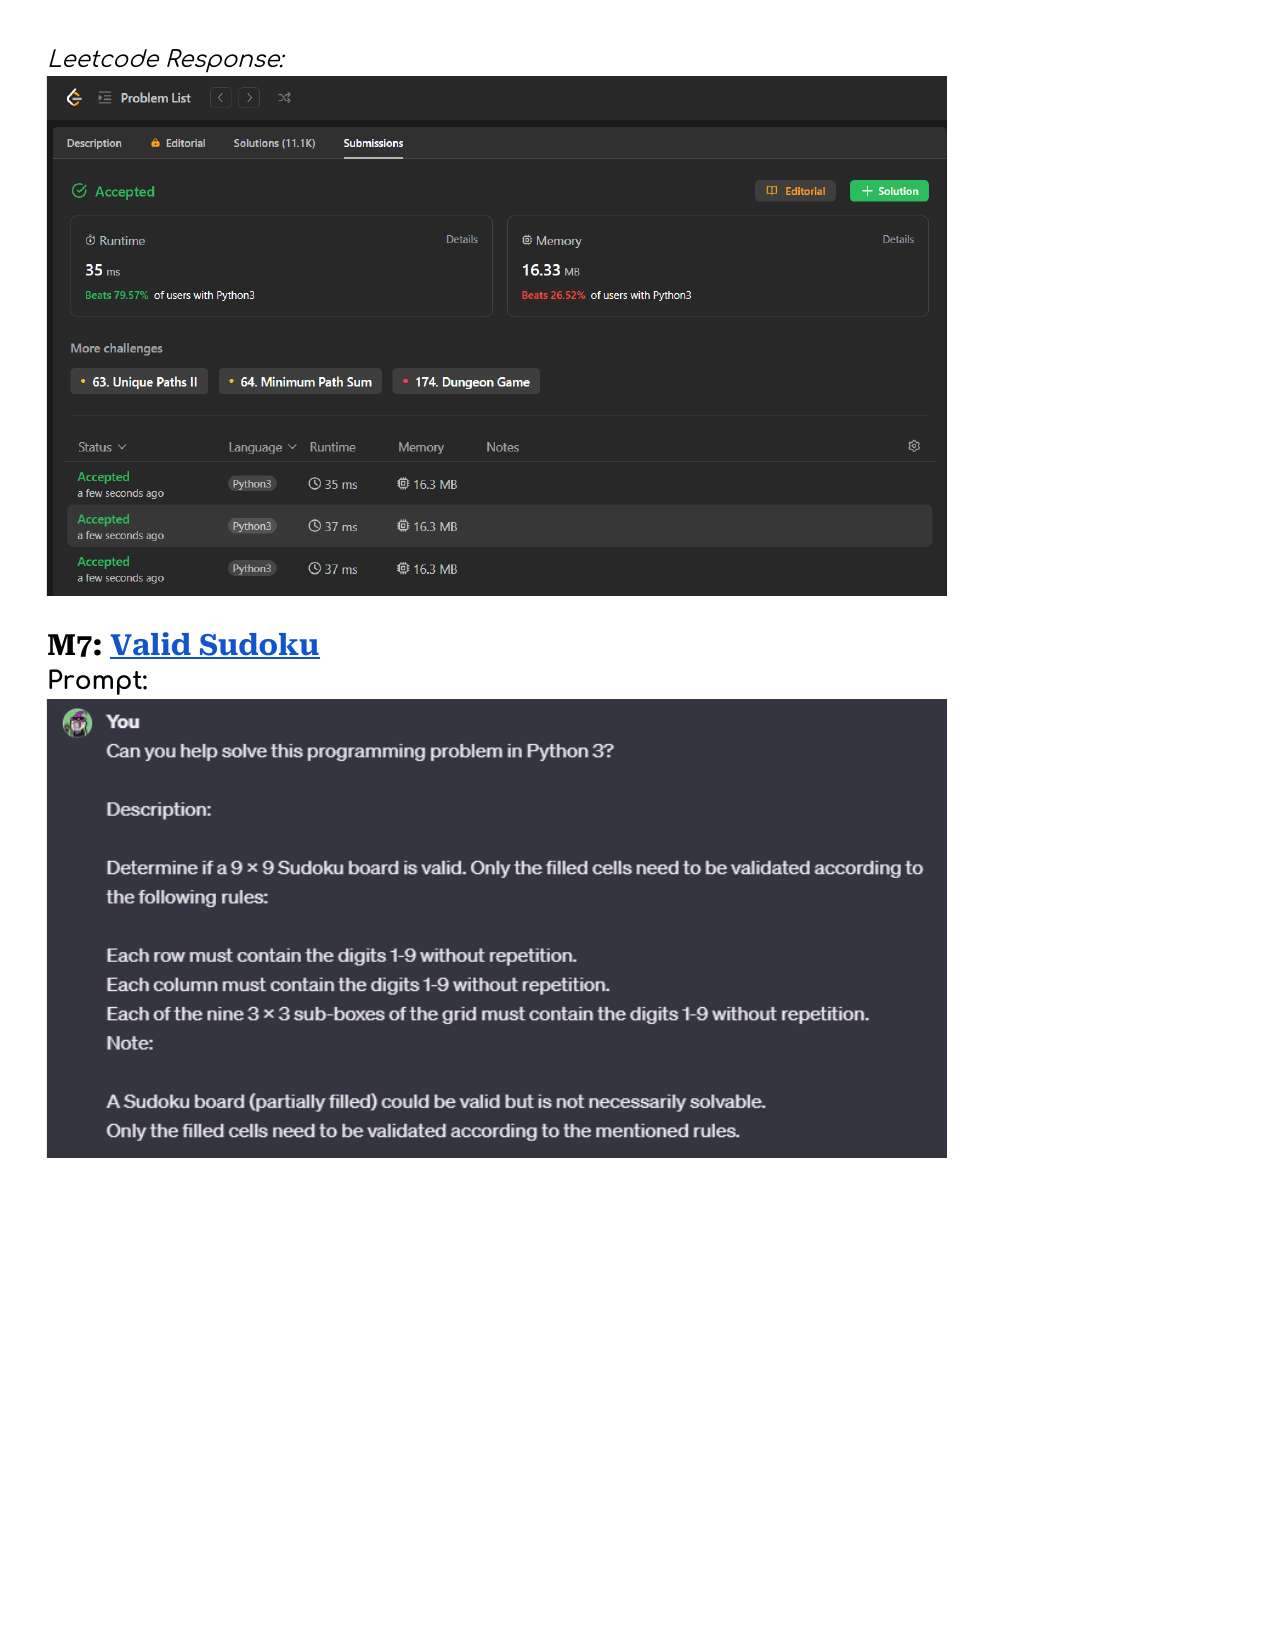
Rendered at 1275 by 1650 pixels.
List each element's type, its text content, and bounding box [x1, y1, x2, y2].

subtitle Prompt: [47, 667, 1209, 695]
picture [46, 699, 947, 1158]
picture [46, 76, 947, 596]
subtitle Leetcode Response: [47, 47, 1209, 72]
subtitle M7: Valid Sudoku [47, 628, 1209, 662]
